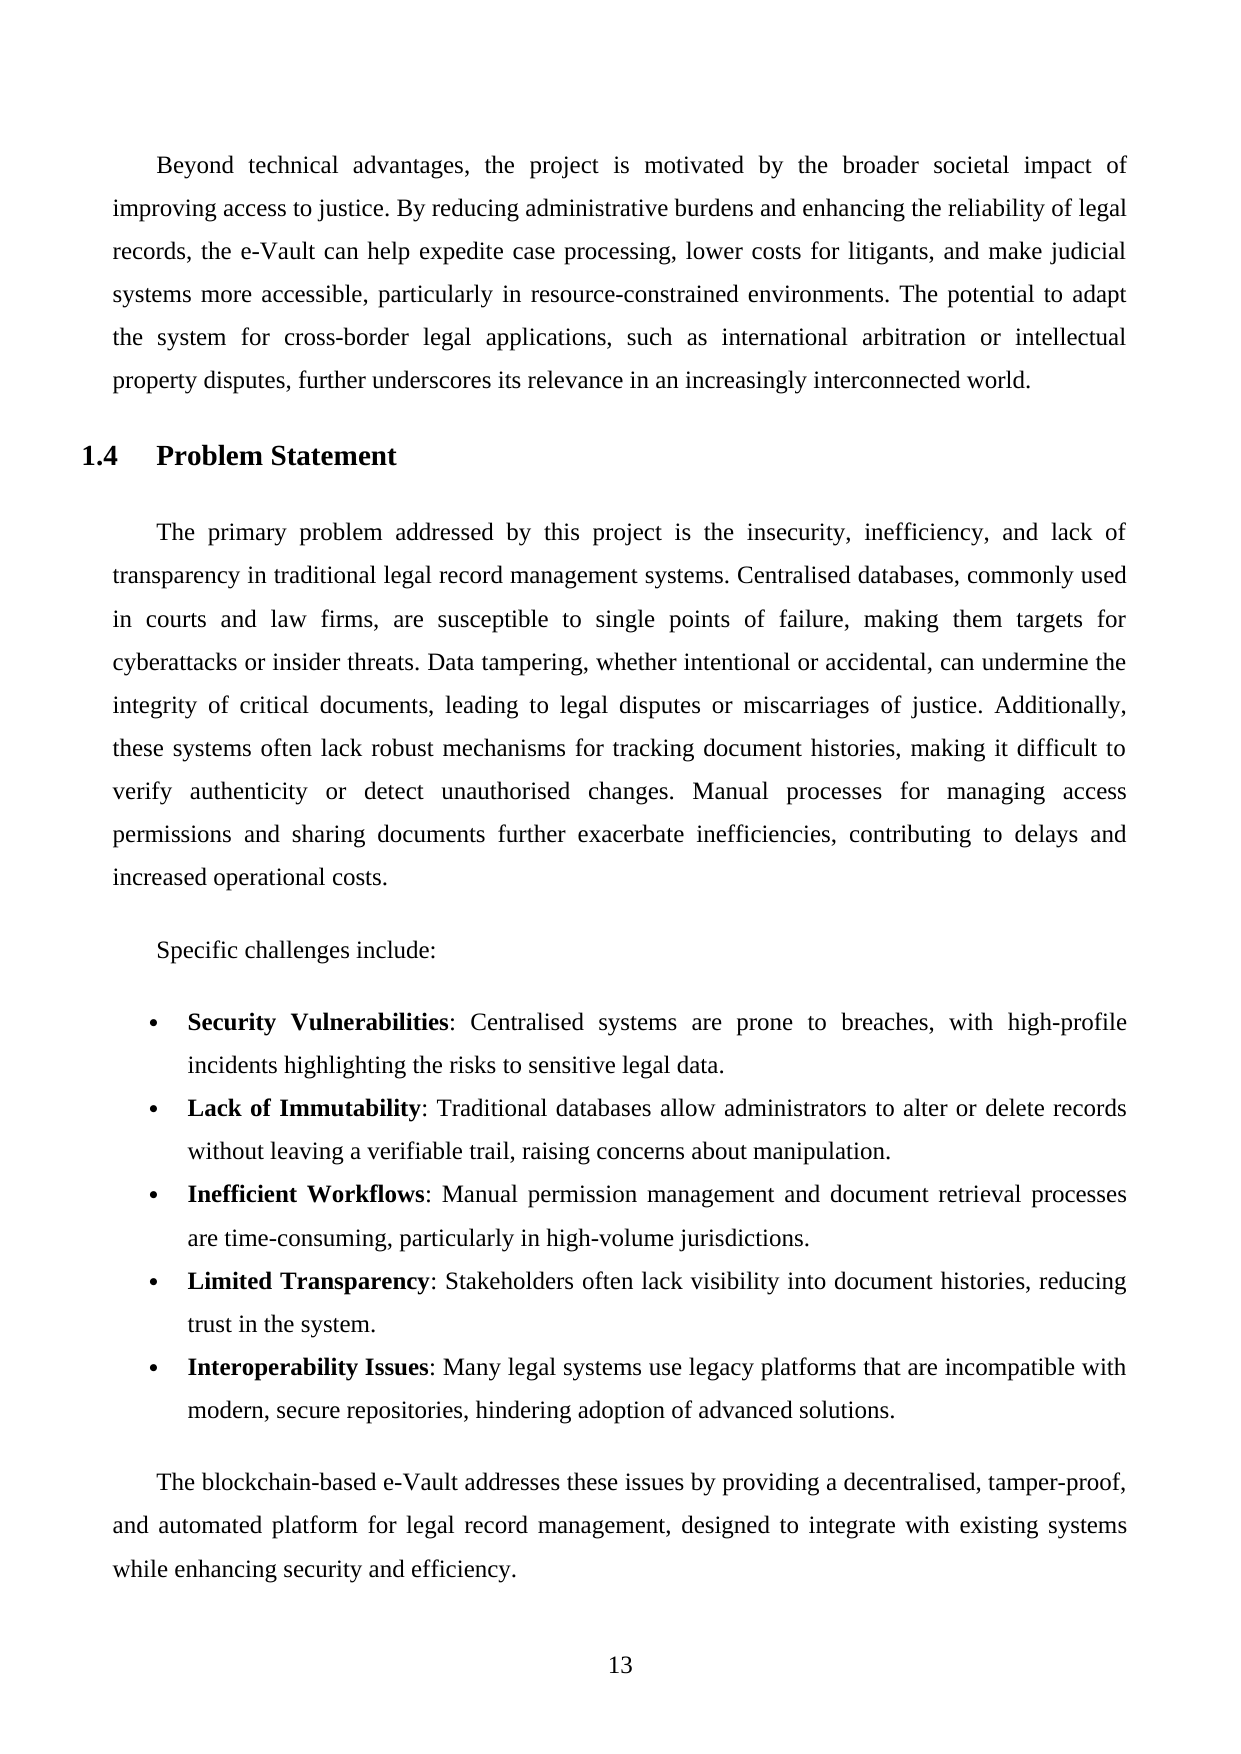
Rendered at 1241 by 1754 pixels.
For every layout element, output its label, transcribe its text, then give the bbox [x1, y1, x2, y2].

text Beyond technical advantages, the project is motivated by the broader societal impact of improving access to justice. By reducing administrative burdens and enhancing the reliability of legal records, the e-Vault can help expedite case processing, lower costs for litigants, and make judicial systems more accessible, particularly in resource-constrained environments. The potential to adapt the system for cross-border legal applications, such as international arbitration or intellectual property disputes, further underscores its relevance in an increasingly interconnected world. [112, 150, 1128, 394]
list Lack of Immutability: Traditional databases allow administrators to alter or delete records without leaving a verifiable trail, raising concerns about manipulation. [150, 1122, 1128, 1194]
text Specific challenges include: [112, 935, 1128, 963]
text The primary problem addressed by this project is the insecurity, inefficiency, and lack of transparency in traditional legal record management systems. Centralised databases, commonly used in courts and law firms, are susceptible to single points of failure, making them targets for cyberattacks or insider threats. Data tampering, whether intentional or accidental, can undermine the integrity of critical documents, leading to legal disputes or miscarriages of justice. Additionally, these systems often lack robust mechanisms for tracking document histories, making it difficult to verify authenticity or detect unauthorised changes. Manual processes for managing access permissions and sharing documents further exacerbate inefficiencies, contributing to delays and increased operational costs. [112, 517, 1128, 891]
subtitle Problem Statement [81, 438, 1128, 471]
list Limited Transparency: Stakeholders often lack visibility into document histories, reducing trust in the system. [150, 1353, 1128, 1425]
list Security Vulnerabilities: Centralised systems are prone to breaches, with high-profile incidents highlighting the risks to sensitive legal data. [150, 1007, 1128, 1079]
list Inefficient Workflows: Manual permission management and document retrieval processes are time-consuming, particularly in high-volume jurisdictions. [150, 1238, 1128, 1310]
list Interoperability Issues: Many legal systems use legacy platforms that are incompatible with modern, secure repositories, hindering adoption of advanced solutions. [150, 1469, 1128, 1541]
